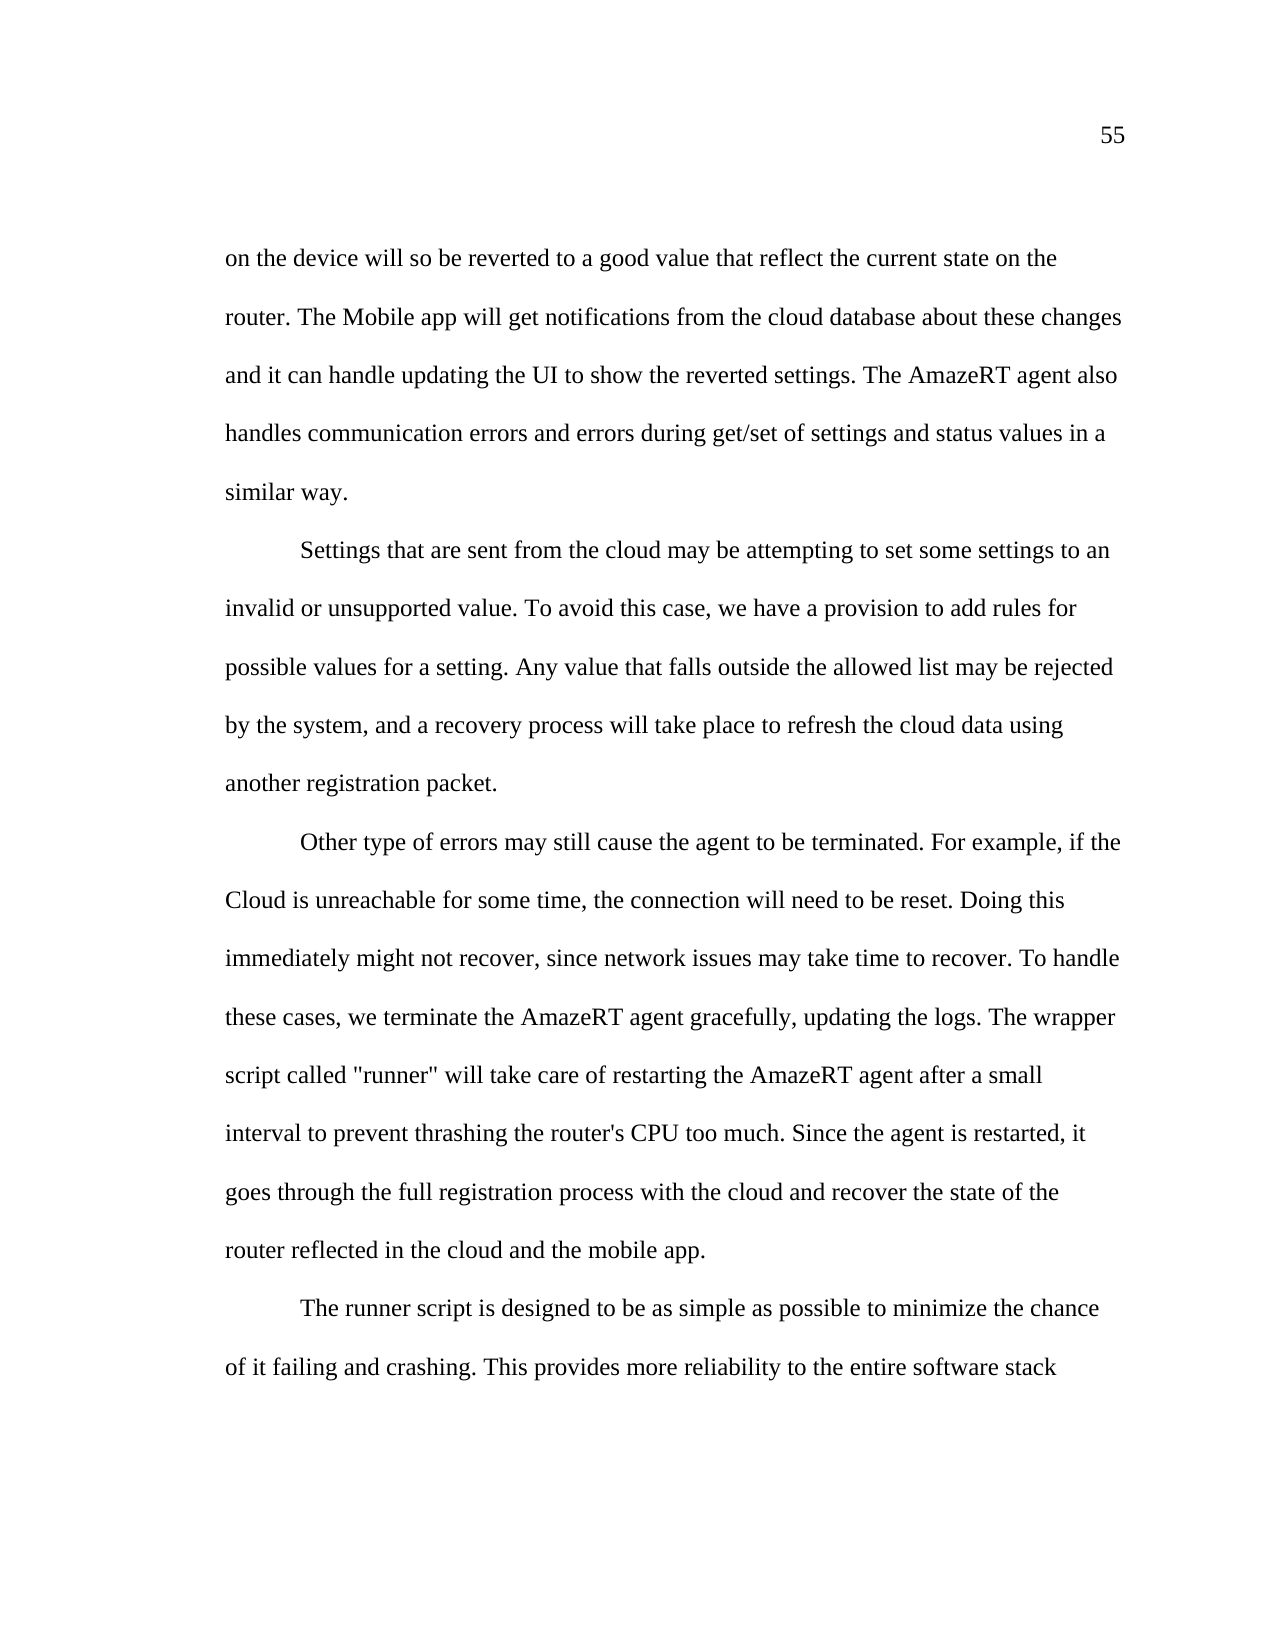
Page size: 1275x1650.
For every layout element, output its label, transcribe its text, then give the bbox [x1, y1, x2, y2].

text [225, 220, 1125, 512]
text Settings that are sent from the cloud may be attempting to set some settings to an invalid or unsupported value. To avoid this case, we have a provision to add rules for possible values for a setting. Any value that falls outside the allowed list may be rejected by the system, and a recovery process will take place to refresh the cloud data using another registration packet. [225, 512, 1125, 803]
text Other type of errors may still cause the agent to be terminated. For example, if the Cloud is unreachable for some time, the connection will need to be reset. Doing this immediately might not recover, since network issues may take time to recover. To handle these cases, we terminate the AmazeRT agent gracefully, updating the logs. The wrapper script called "runner" will take care of restarting the AmazeRT agent after a small interval to prevent thrashing the router's CPU too much. Since the agent is restarted, it goes through the full registration process with the cloud and recover the state of the router reflected in the cloud and the mobile app. [225, 803, 1125, 1270]
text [225, 1270, 1125, 1387]
